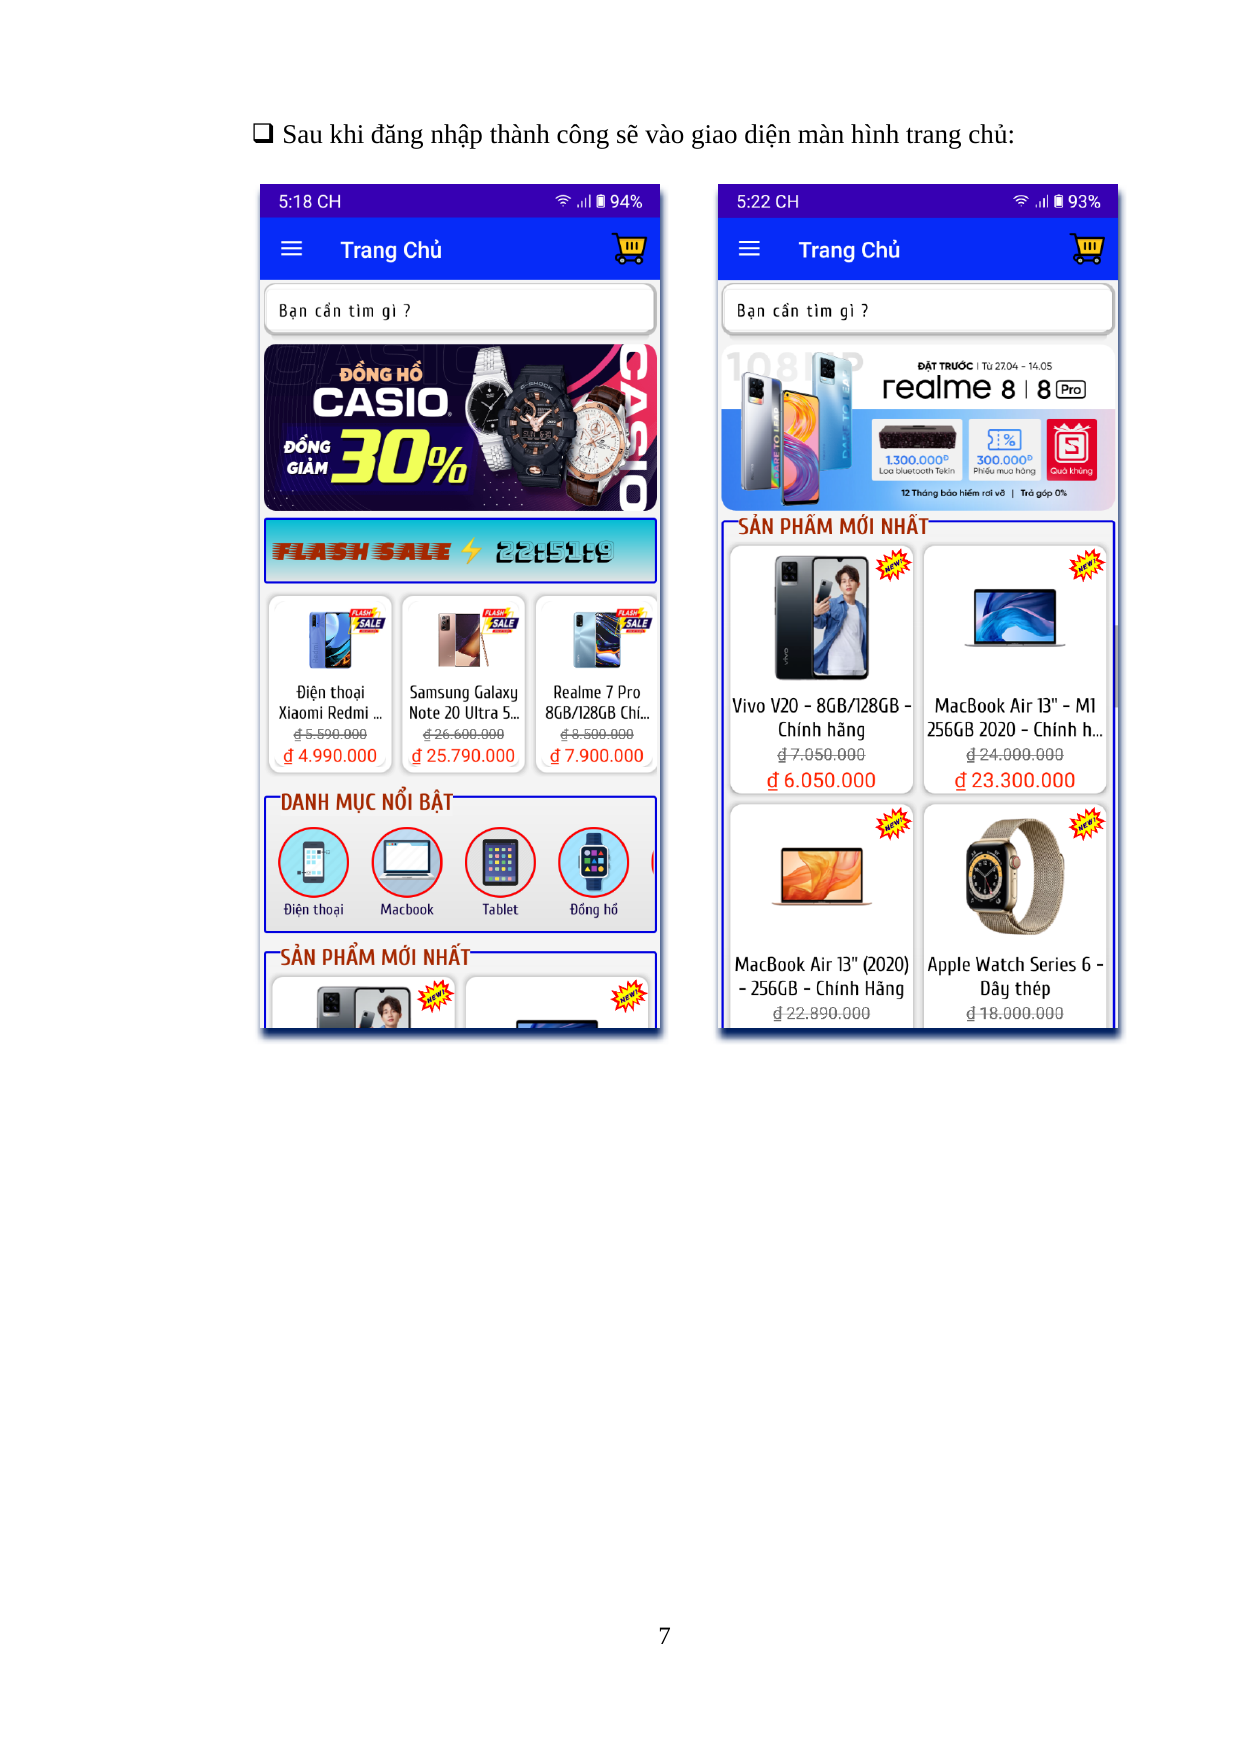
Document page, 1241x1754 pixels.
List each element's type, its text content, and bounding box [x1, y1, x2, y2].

picture [260, 184, 660, 1028]
list Sau khi đăng nhập thành công sẽ vào giao diện màn hình trang chủ: [251, 118, 1152, 149]
picture [718, 184, 1118, 1028]
